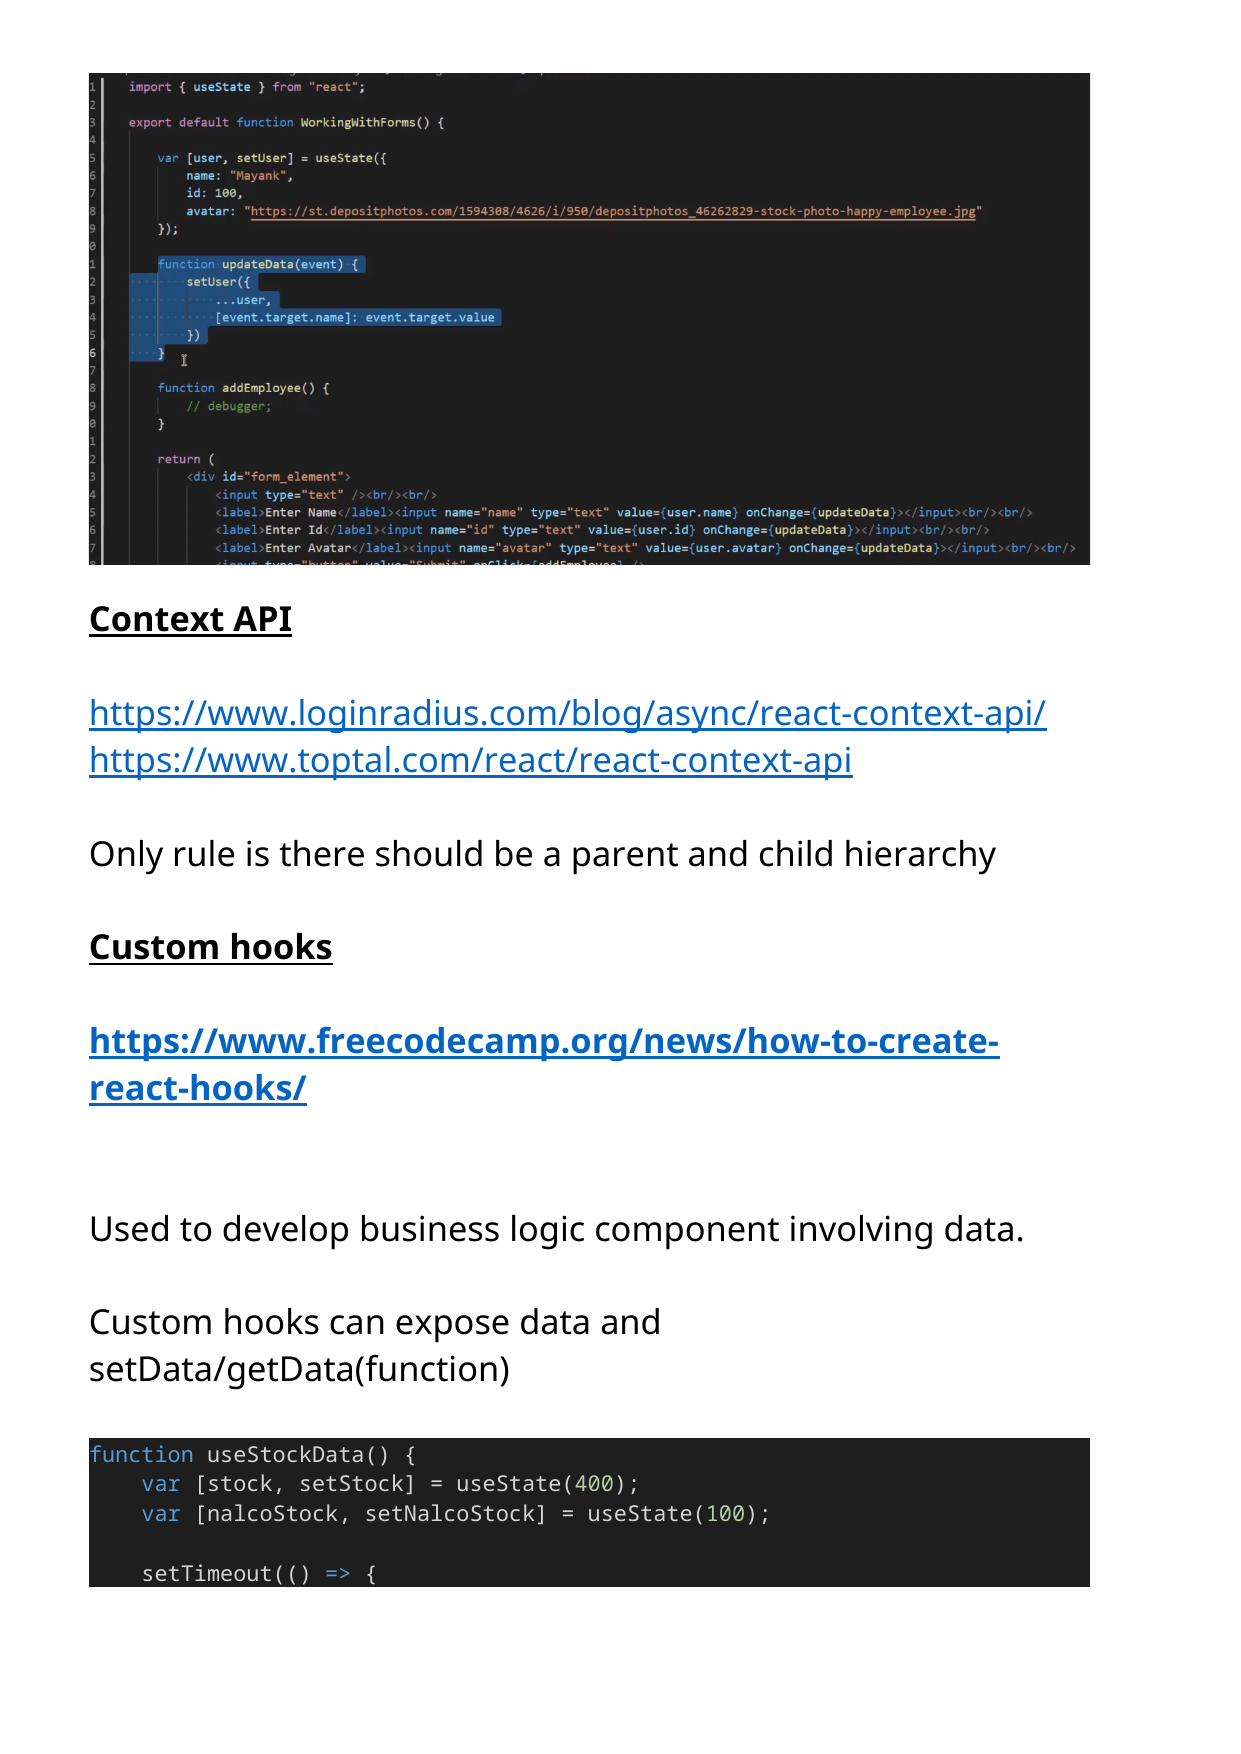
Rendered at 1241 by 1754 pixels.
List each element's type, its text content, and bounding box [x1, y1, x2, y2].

text Used to develop business logic component involving data. [89, 1204, 1090, 1251]
text setTimeout(() => { [89, 1558, 1090, 1587]
text Custom hooks can expose data and setData/getData(function) [89, 1298, 1090, 1392]
text https://www.loginradius.com/blog/async/react-context-api/ [89, 688, 1090, 735]
picture [88, 73, 1091, 565]
text https://www.toptal.com/react/react-context-api [89, 735, 1090, 782]
text Custom hooks [89, 923, 1090, 970]
text var [stock, setStock] = useState(400); [89, 1468, 1090, 1498]
text Context API [89, 595, 1090, 642]
text function useStockData() { [89, 1438, 1090, 1468]
text Only rule is there should be a parent and child hierarchy [89, 829, 1090, 876]
text var [nalcoStock, setNalcoStock] = useState(100); [89, 1498, 1090, 1528]
text https://www.freecodecamp.org/news/how-to-create-react-hooks/ [89, 1017, 1090, 1110]
